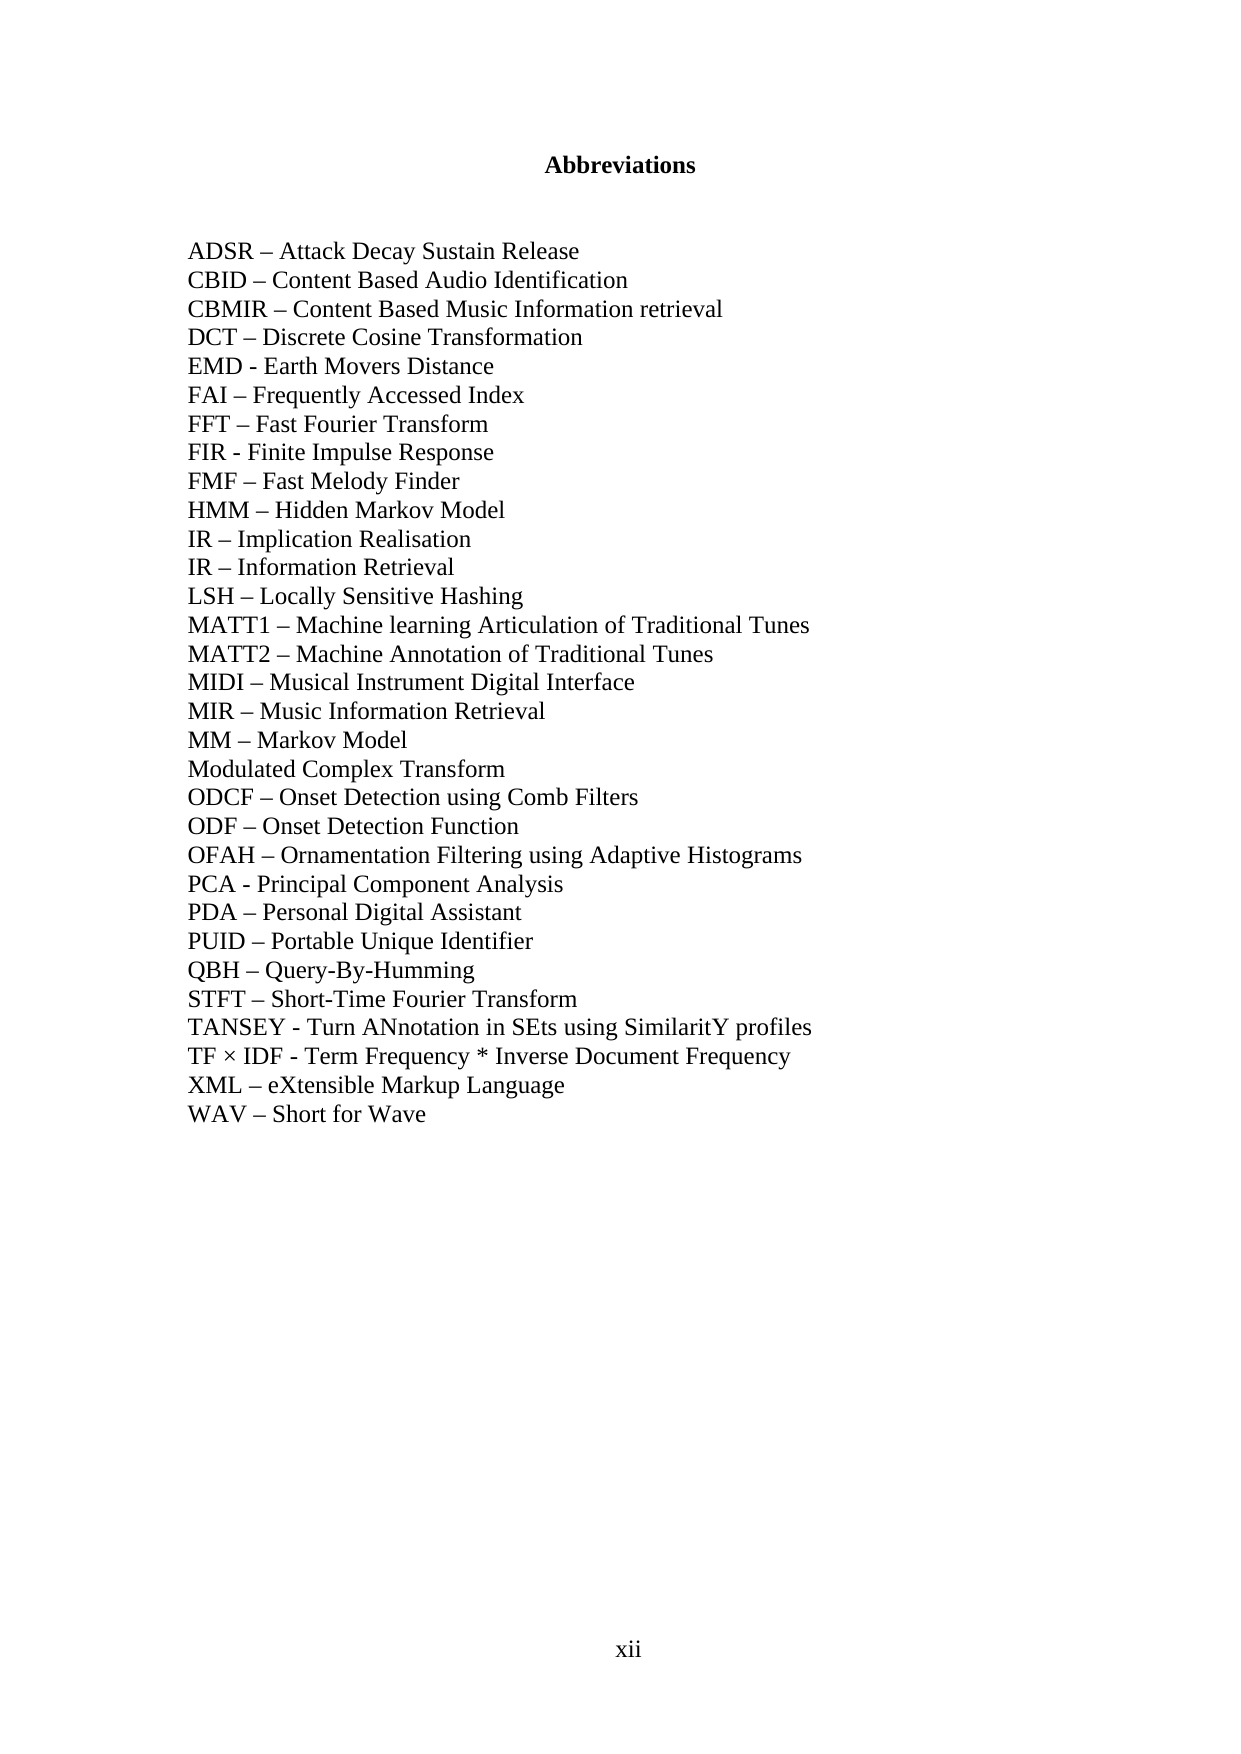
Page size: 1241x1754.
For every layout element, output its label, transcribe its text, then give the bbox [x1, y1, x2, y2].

table_cell FMF – Fast Melody Finder [176, 466, 823, 495]
table_cell MATT1 – Machine learning Articulation of Traditional Tunes [176, 610, 823, 639]
table_cell MM – Markov Model [176, 725, 823, 754]
table_cell PUID – Portable Unique Identifier [176, 926, 823, 955]
table_cell MATT2 – Machine Annotation of Traditional Tunes [176, 639, 823, 667]
table_cell WAV – Short for Wave [176, 1099, 823, 1127]
table_cell Modulated Complex Transform [176, 754, 823, 782]
table_cell HMM – Hidden Markov Model [176, 495, 823, 524]
table_cell ODCF – Onset Detection using Comb Filters [176, 783, 823, 811]
table_cell XML – eXtensible Markup Language [176, 1070, 823, 1099]
table_cell ODF – Onset Detection Function [176, 811, 823, 840]
text Abbreviations [187, 150, 1053, 179]
table_cell TF × IDF - Term Frequency * Inverse Document Frequency [176, 1041, 823, 1070]
table_cell STFT – Short-Time Fourier Transform [176, 984, 823, 1012]
table_cell FIR - Finite Impulse Response [176, 438, 823, 466]
table_header ADSR – Attack Decay Sustain Release [176, 236, 823, 265]
table_cell OFAH – Ornamentation Filtering using Adaptive Histograms [176, 840, 823, 869]
table_cell IR – Implication Realisation [176, 524, 823, 552]
table_cell IR – Information Retrieval [176, 553, 823, 581]
table_cell EMD - Earth Movers Distance [176, 351, 823, 380]
table_cell PCA - Principal Component Analysis [176, 869, 823, 897]
table_cell CBID – Content Based Audio Identification [176, 265, 823, 294]
table_cell LSH – Locally Sensitive Hashing [176, 581, 823, 610]
table_cell PDA – Personal Digital Assistant [176, 898, 823, 926]
table_cell DCT – Discrete Cosine Transformation [176, 323, 823, 351]
table_cell MIR – Music Information Retrieval [176, 696, 823, 725]
table_cell CBMIR – Content Based Music Information retrieval [176, 294, 823, 322]
table_cell MIDI – Musical Instrument Digital Interface [176, 668, 823, 696]
table_cell QBH – Query-By-Humming [176, 955, 823, 984]
table_cell TANSEY - Turn ANnotation in SEts using SimilaritY profiles [176, 1013, 823, 1041]
table_cell FAI – Frequently Accessed Index [176, 380, 823, 409]
table_cell FFT – Fast Fourier Transform [176, 409, 823, 437]
